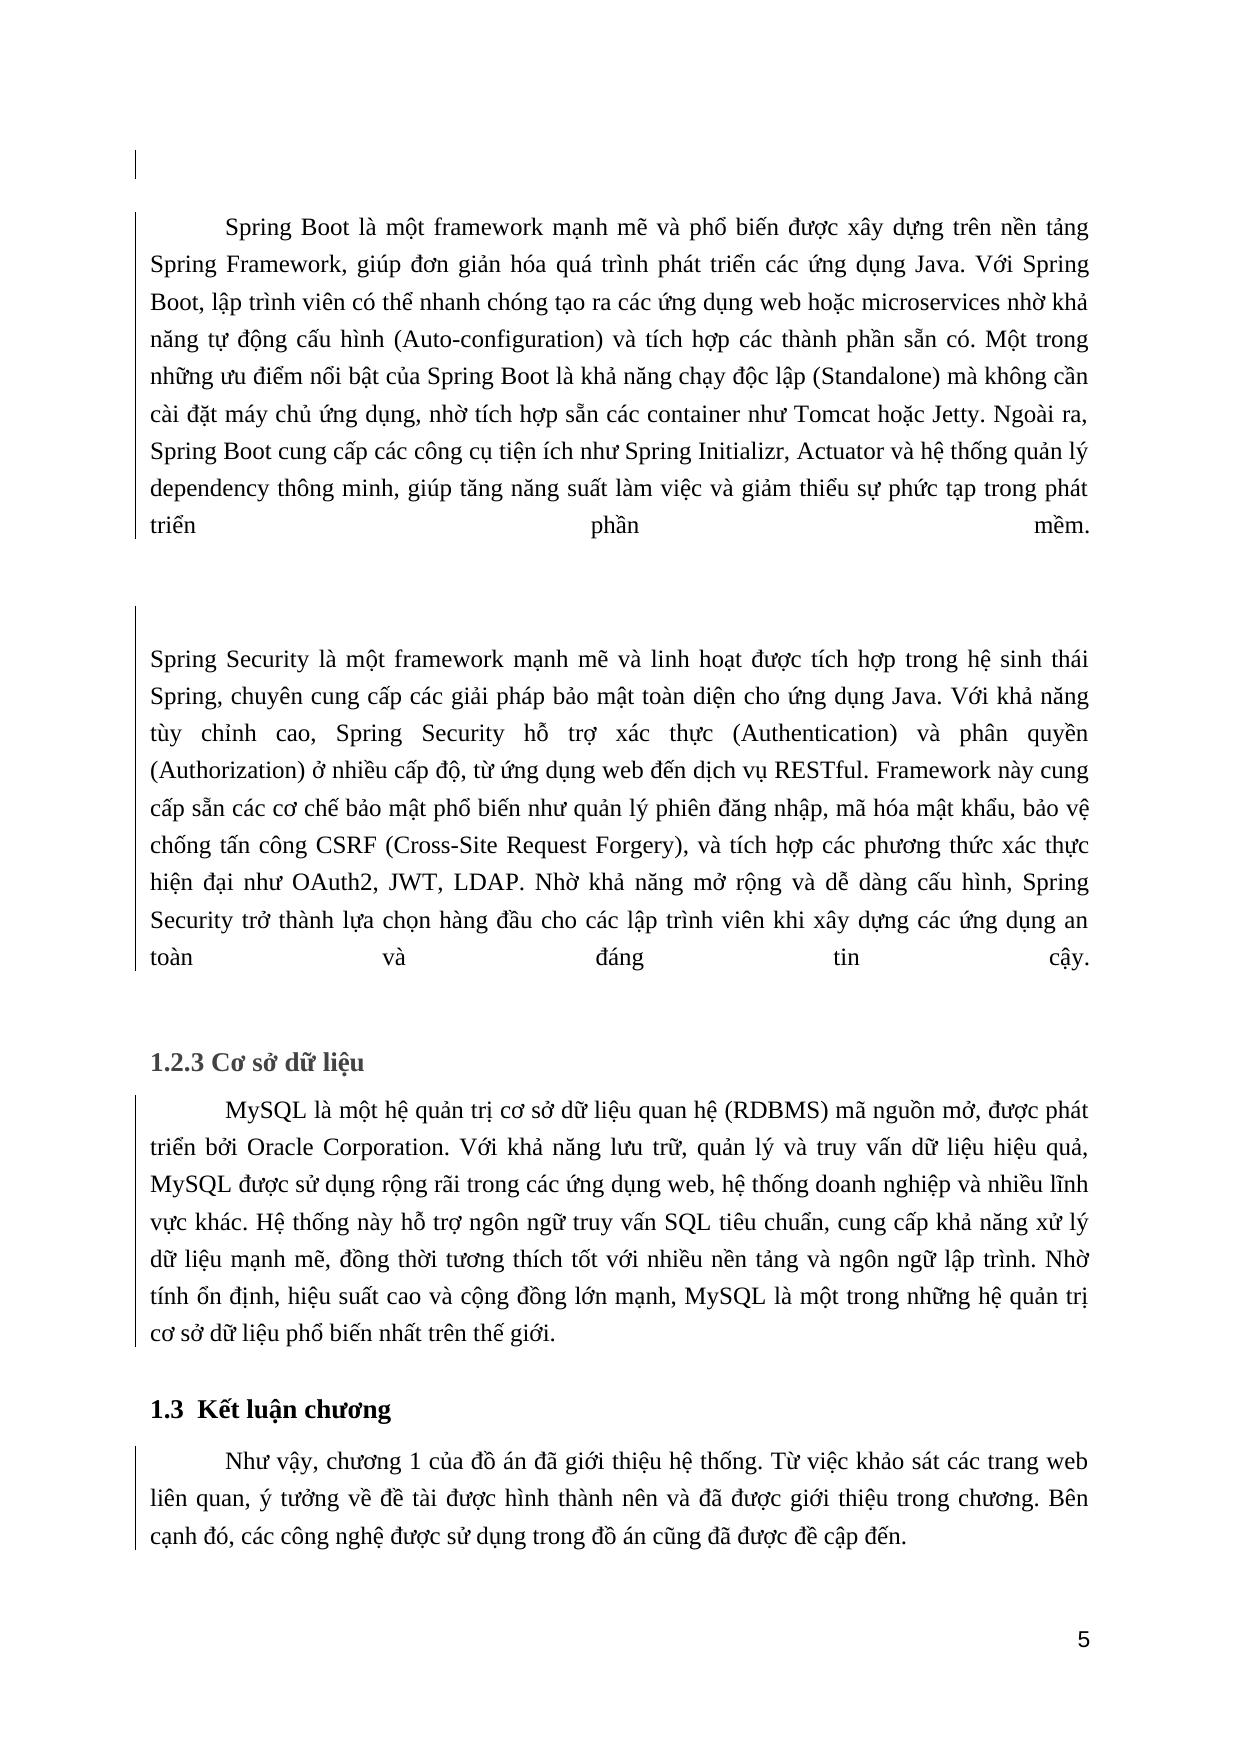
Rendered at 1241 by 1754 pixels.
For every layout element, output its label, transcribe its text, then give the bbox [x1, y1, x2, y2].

subtitle 1.2.3 Cơ sở dữ liệu [150, 1046, 1090, 1077]
text Spring Boot là một framework mạnh mẽ và phổ biến được xây dựng trên nền tảng Spring Framework, giúp đơn giản hóa quá trình phát triển các ứng dụng Java. Với Spring Boot, lập trình viên có thể nhanh chóng tạo ra các ứng dụng web hoặc microservices nhờ khả năng tự động cấu hình (Auto-configuration) và tích hợp các thành phần sẵn có. Một trong những ưu điểm nổi bật của Spring Boot là khả năng chạy độc lập (Standalone) mà không cần cài đặt máy chủ ứng dụng, nhờ tích hợp sẵn các container như Tomcat hoặc Jetty. Ngoài ra, Spring Boot cung cấp các công cụ tiện ích như Spring Initializr, Actuator và hệ thống quản lý dependency thông minh, giúp tăng năng suất làm việc và giảm thiểu sự phức tạp trong phát triển phần mềm. [150, 212, 1090, 573]
text Spring Security là một framework mạnh mẽ và linh hoạt được tích hợp trong hệ sinh thái Spring, chuyên cung cấp các giải pháp bảo mật toàn diện cho ứng dụng Java. Với khả năng tùy chỉnh cao, Spring Security hỗ trợ xác thực (Authentication) và phân quyền (Authorization) ở nhiều cấp độ, từ ứng dụng web đến dịch vụ RESTful. Framework này cung cấp sẵn các cơ chế bảo mật phổ biến như quản lý phiên đăng nhập, mã hóa mật khẩu, bảo vệ chống tấn công CSRF (Cross-Site Request Forgery), và tích hợp các phương thức xác thực hiện đại như OAuth2, JWT, LDAP. Nhờ khả năng mở rộng và dễ dàng cấu hình, Spring Security trở thành lựa chọn hàng đầu cho các lập trình viên khi xây dựng các ứng dụng an toàn và đáng tin cậy. [150, 606, 1090, 1005]
text MySQL là một hệ quản trị cơ sở dữ liệu quan hệ (RDBMS) mã nguồn mở, được phát triển bởi Oracle Corporation. Với khả năng lưu trữ, quản lý và truy vấn dữ liệu hiệu quả, MySQL được sử dụng rộng rãi trong các ứng dụng web, hệ thống doanh nghiệp và nhiều lĩnh vực khác. Hệ thống này hỗ trợ ngôn ngữ truy vấn SQL tiêu chuẩn, cung cấp khả năng xử lý dữ liệu mạnh mẽ, đồng thời tương thích tốt với nhiều nền tảng và ngôn ngữ lập trình. Nhờ tính ổn định, hiệu suất cao và cộng đồng lớn mạnh, MySQL là một trong những hệ quản trị cơ sở dữ liệu phổ biến nhất trên thế giới. [150, 1095, 1090, 1347]
subtitle 1.3 Kết luận chương [150, 1393, 1090, 1424]
text Như vậy, chương 1 của đồ án đã giới thiệu hệ thống. Từ việc khảo sát các trang web liên quan, ý tưởng về đề tài được hình thành nên và đã được giới thiệu trong chương. Bên cạnh đó, các công nghệ được sử dụng trong đồ án cũng đã được đề cập đến. [150, 1446, 1090, 1549]
